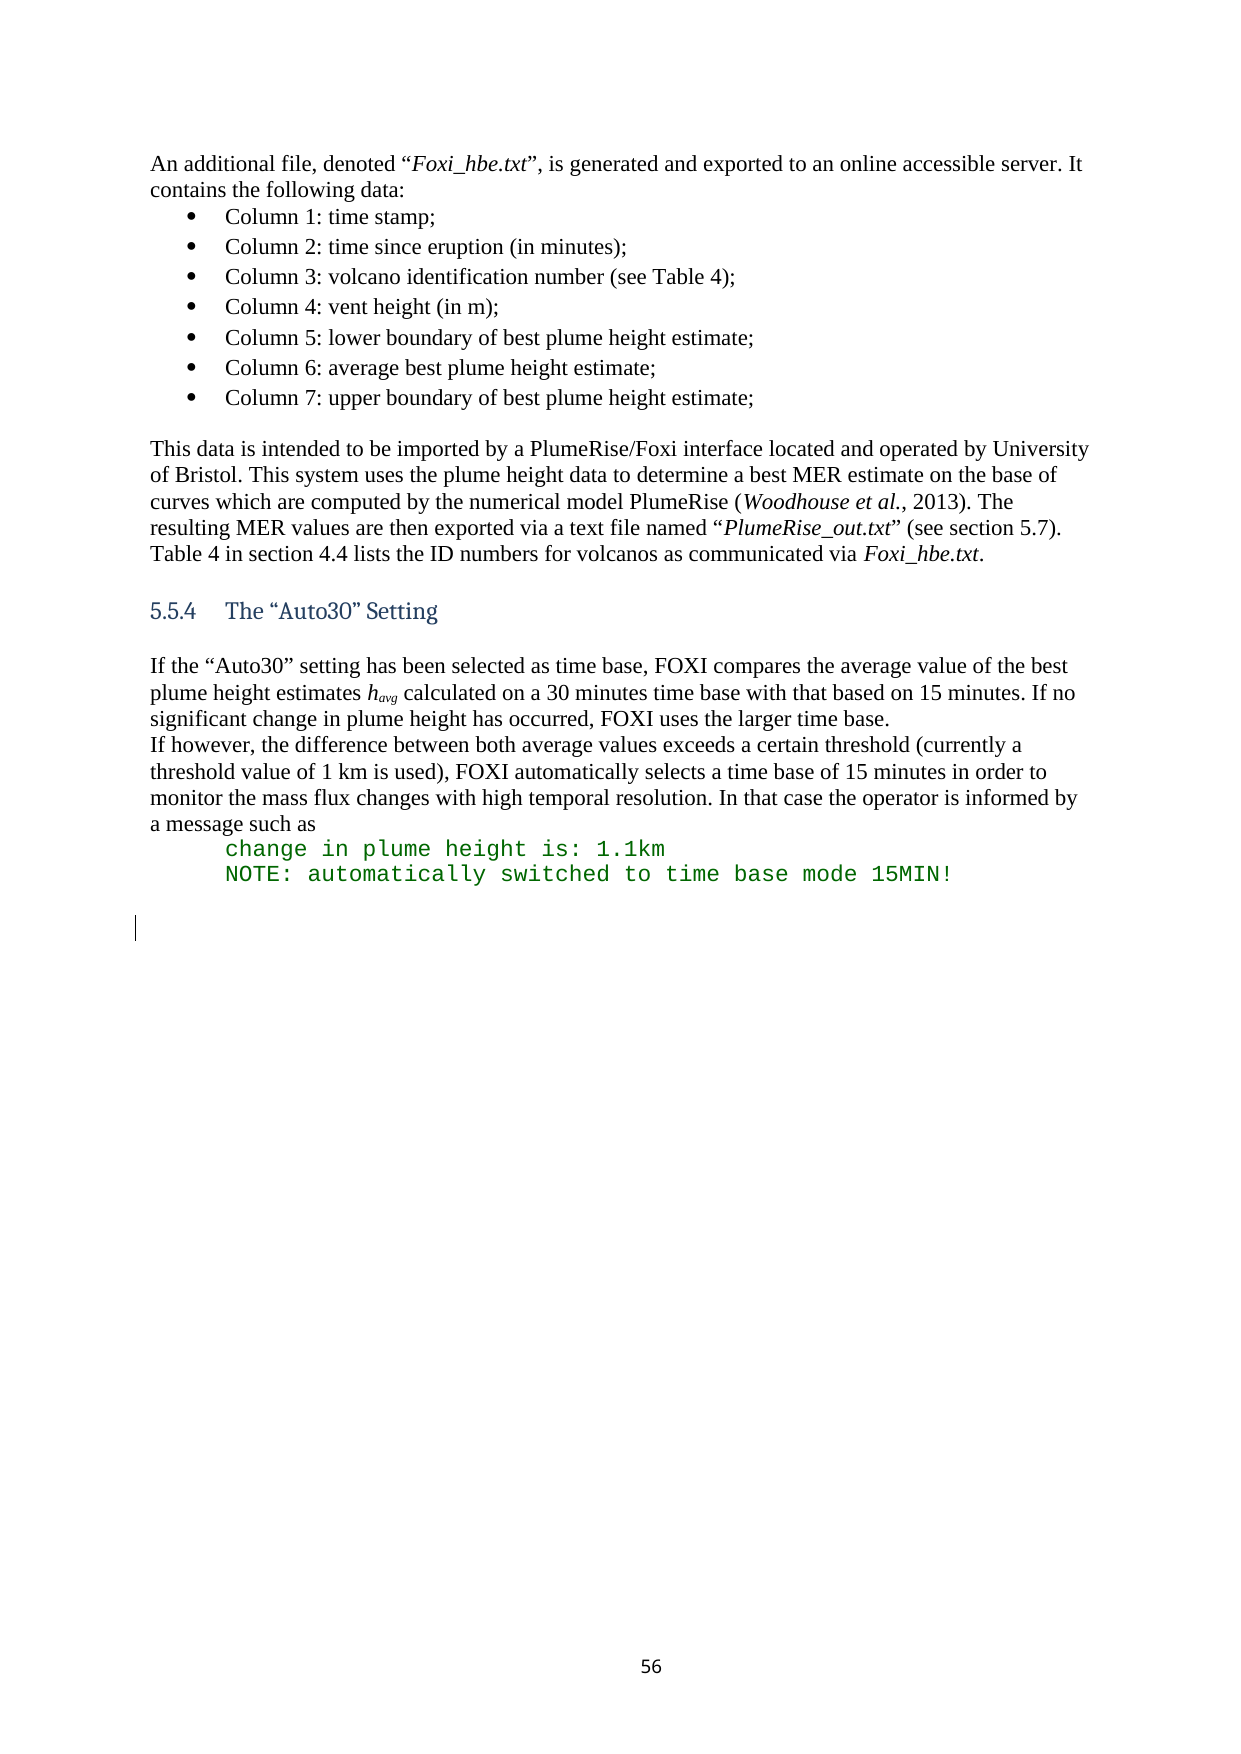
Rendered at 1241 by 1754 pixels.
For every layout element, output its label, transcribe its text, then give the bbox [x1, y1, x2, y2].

text change in plume height is: 1.1km [150, 837, 1090, 863]
text NOTE: automatically switched to time base mode 15MIN! [150, 863, 1090, 889]
list Column 5: lower boundary of best plume height estimate; [187, 323, 1090, 350]
text If the “Auto30” setting has been selected as time base, FOXI compares the average value of the best plume height estimates havg calculated on a 30 minutes time base with that based on 15 minutes. If no significant change in plume height has occurred, FOXI uses the larger time base. [150, 652, 1090, 731]
text An additional file, denoted “Foxi_hbe.txt”, is generated and exported to an online accessible server. It contains the following data: [150, 150, 1090, 203]
list Column 7: upper boundary of best plume height estimate; [187, 384, 1090, 410]
list Column 2: time since eruption (in minutes); [187, 233, 1090, 259]
list Column 3: volcano identification number (see Table 4); [187, 263, 1090, 289]
text This data is intended to be imported by a PlumeRise/Foxi interface located and operated by University of Bristol. This system uses the plume height data to determine a best MER estimate on the base of curves which are computed by the numerical model PlumeRise (Woodhouse et al., 2013). The resulting MER values are then exported via a text file named “PlumeRise_out.txt” (see section 5.7). [150, 435, 1090, 540]
list Column 1: time stamp; [187, 203, 1090, 229]
text If however, the difference between both average values exceeds a certain threshold (currently a threshold value of 1 km is used), FOXI automatically selects a time base of 15 minutes in order to monitor the mass flux changes with high temporal resolution. In that case the operator is informed by a message such as [150, 731, 1090, 837]
list Column 4: vent height (in m); [187, 293, 1090, 320]
subtitle The “Auto30” Setting [150, 597, 1090, 626]
text Table 4 in section 4.4 lists the ID numbers for volcanos as communicated via Foxi_hbe.txt. [150, 540, 1090, 567]
list Column 6: average best plume height estimate; [187, 354, 1090, 380]
